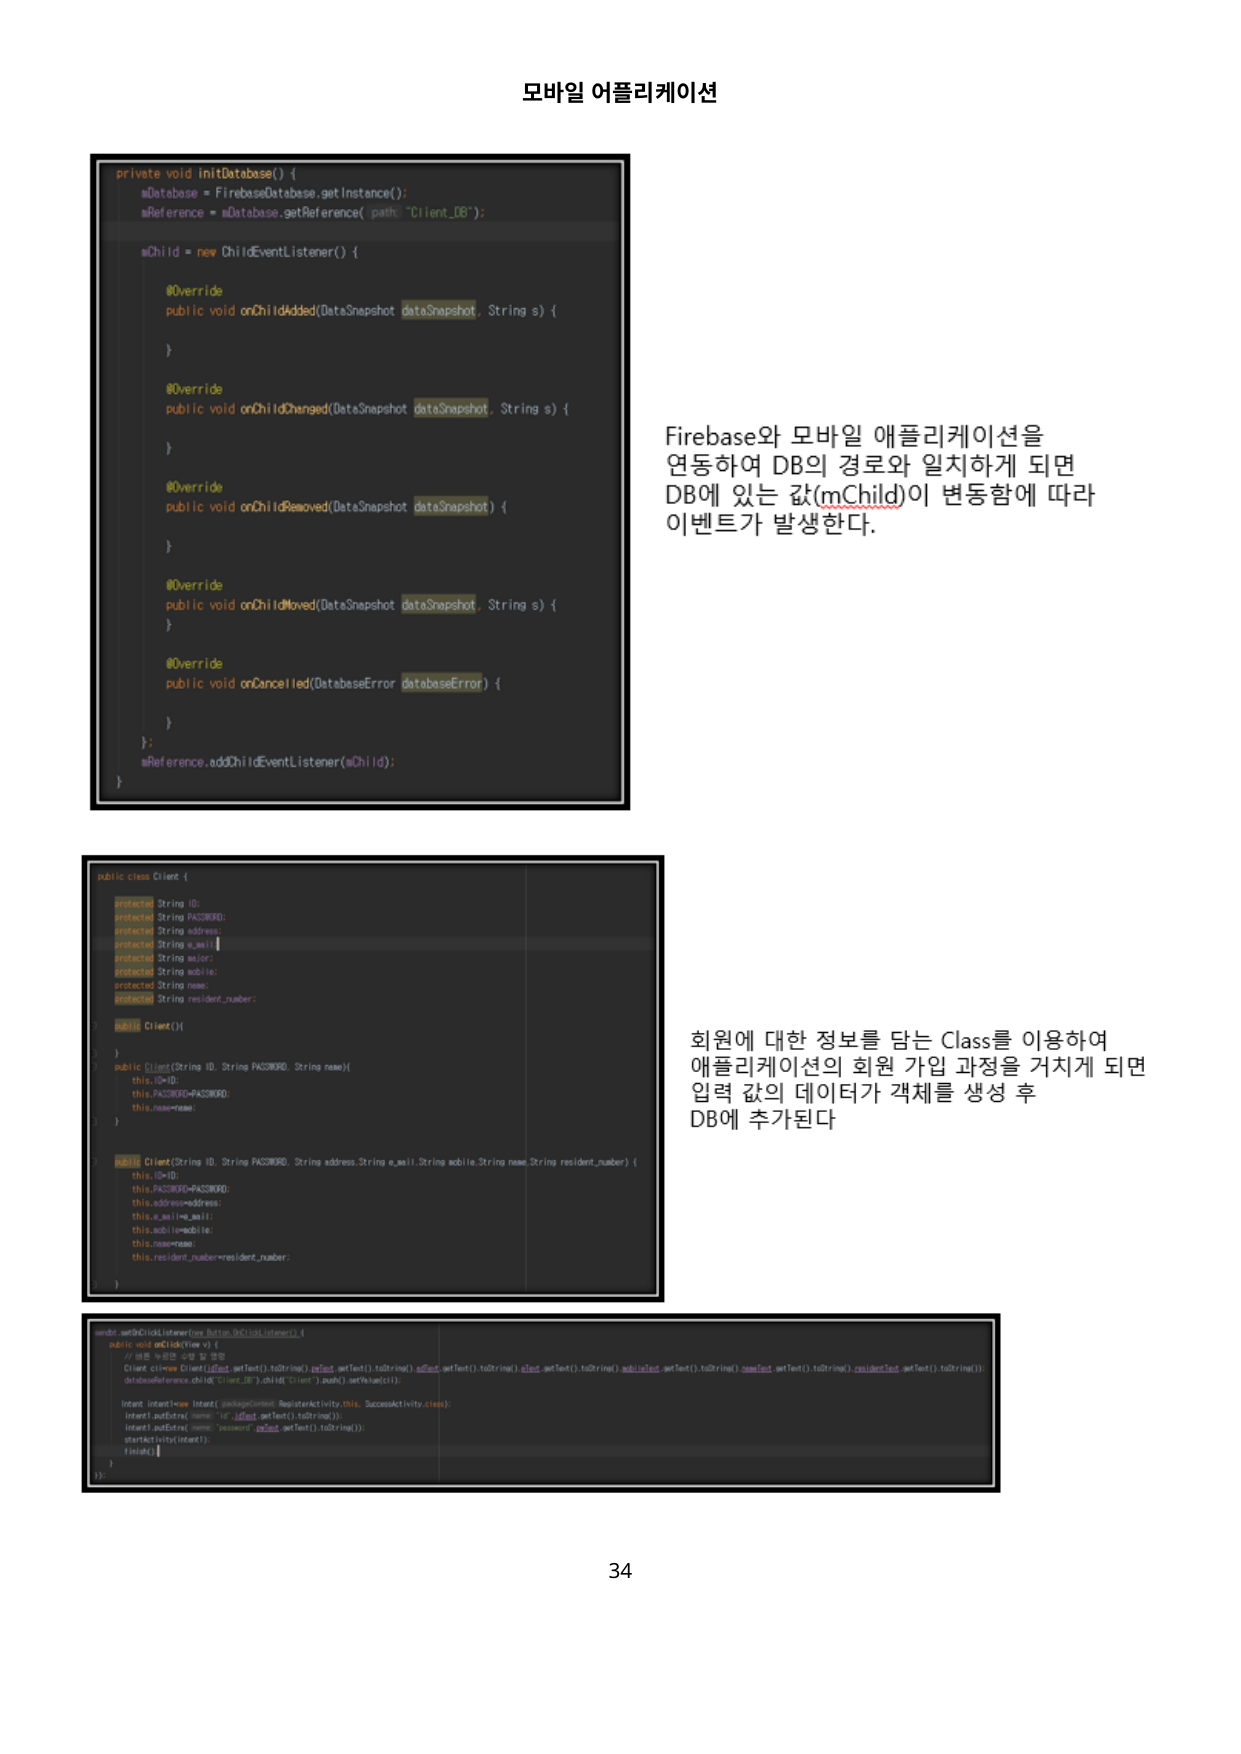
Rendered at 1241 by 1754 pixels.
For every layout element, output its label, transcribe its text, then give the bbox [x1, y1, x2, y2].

picture [75, 847, 1166, 1504]
text 모바일 어플리케이션 [75, 75, 1165, 108]
picture [75, 134, 1166, 826]
